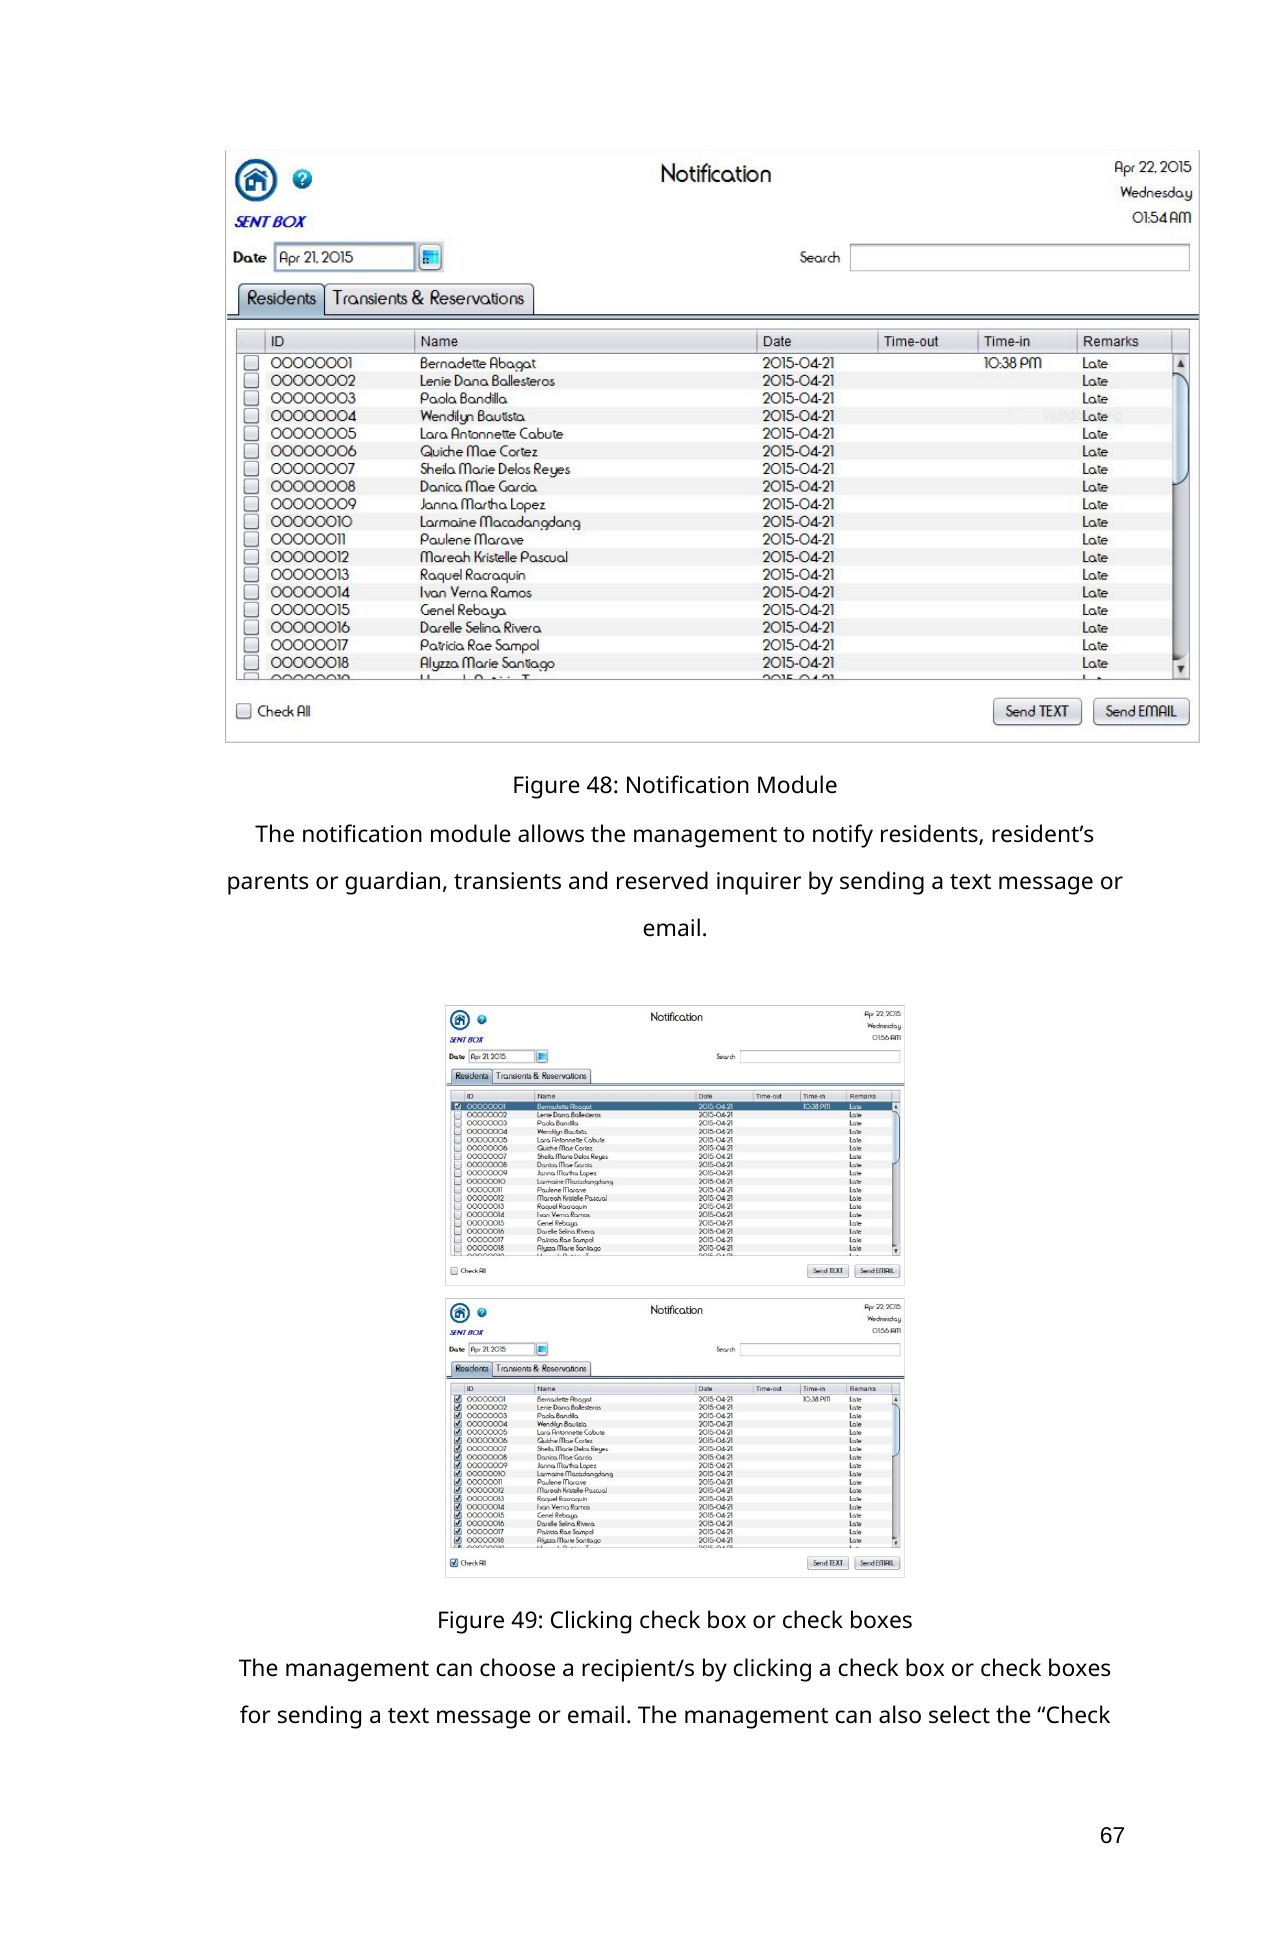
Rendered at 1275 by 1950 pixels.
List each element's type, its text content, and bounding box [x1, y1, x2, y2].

picture [225, 150, 1200, 744]
subtitle Figure 48: Notification Module [225, 769, 1125, 801]
subtitle Figure 49: Clicking check box or check boxes [225, 1604, 1125, 1635]
picture [445, 1005, 905, 1286]
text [225, 1652, 1125, 1730]
text The notification module allows the management to notify residents, resident’s parents or guardian, transients and reserved inquirer by sending a text message or email. [225, 818, 1125, 943]
picture [445, 1298, 905, 1578]
